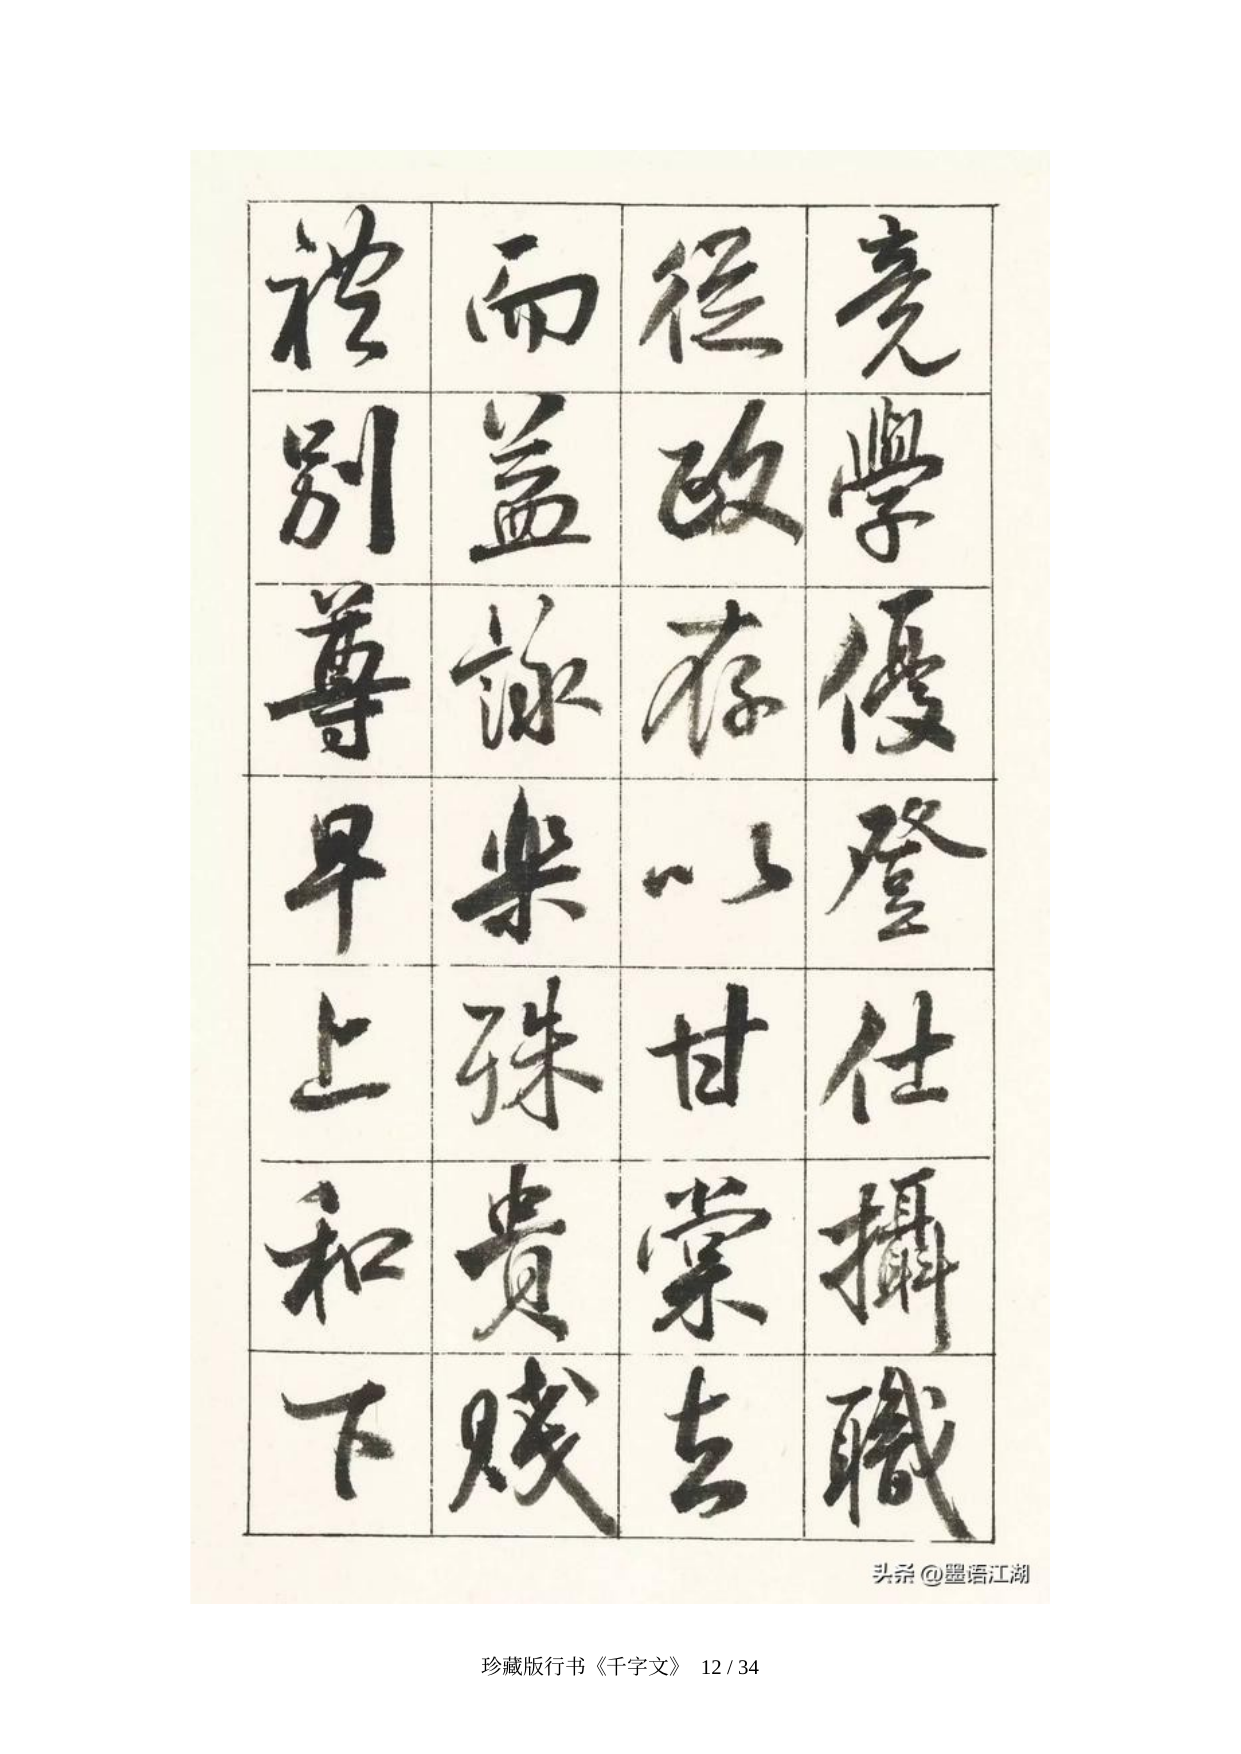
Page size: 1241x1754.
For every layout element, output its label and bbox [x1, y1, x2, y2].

picture [190, 150, 1050, 1604]
